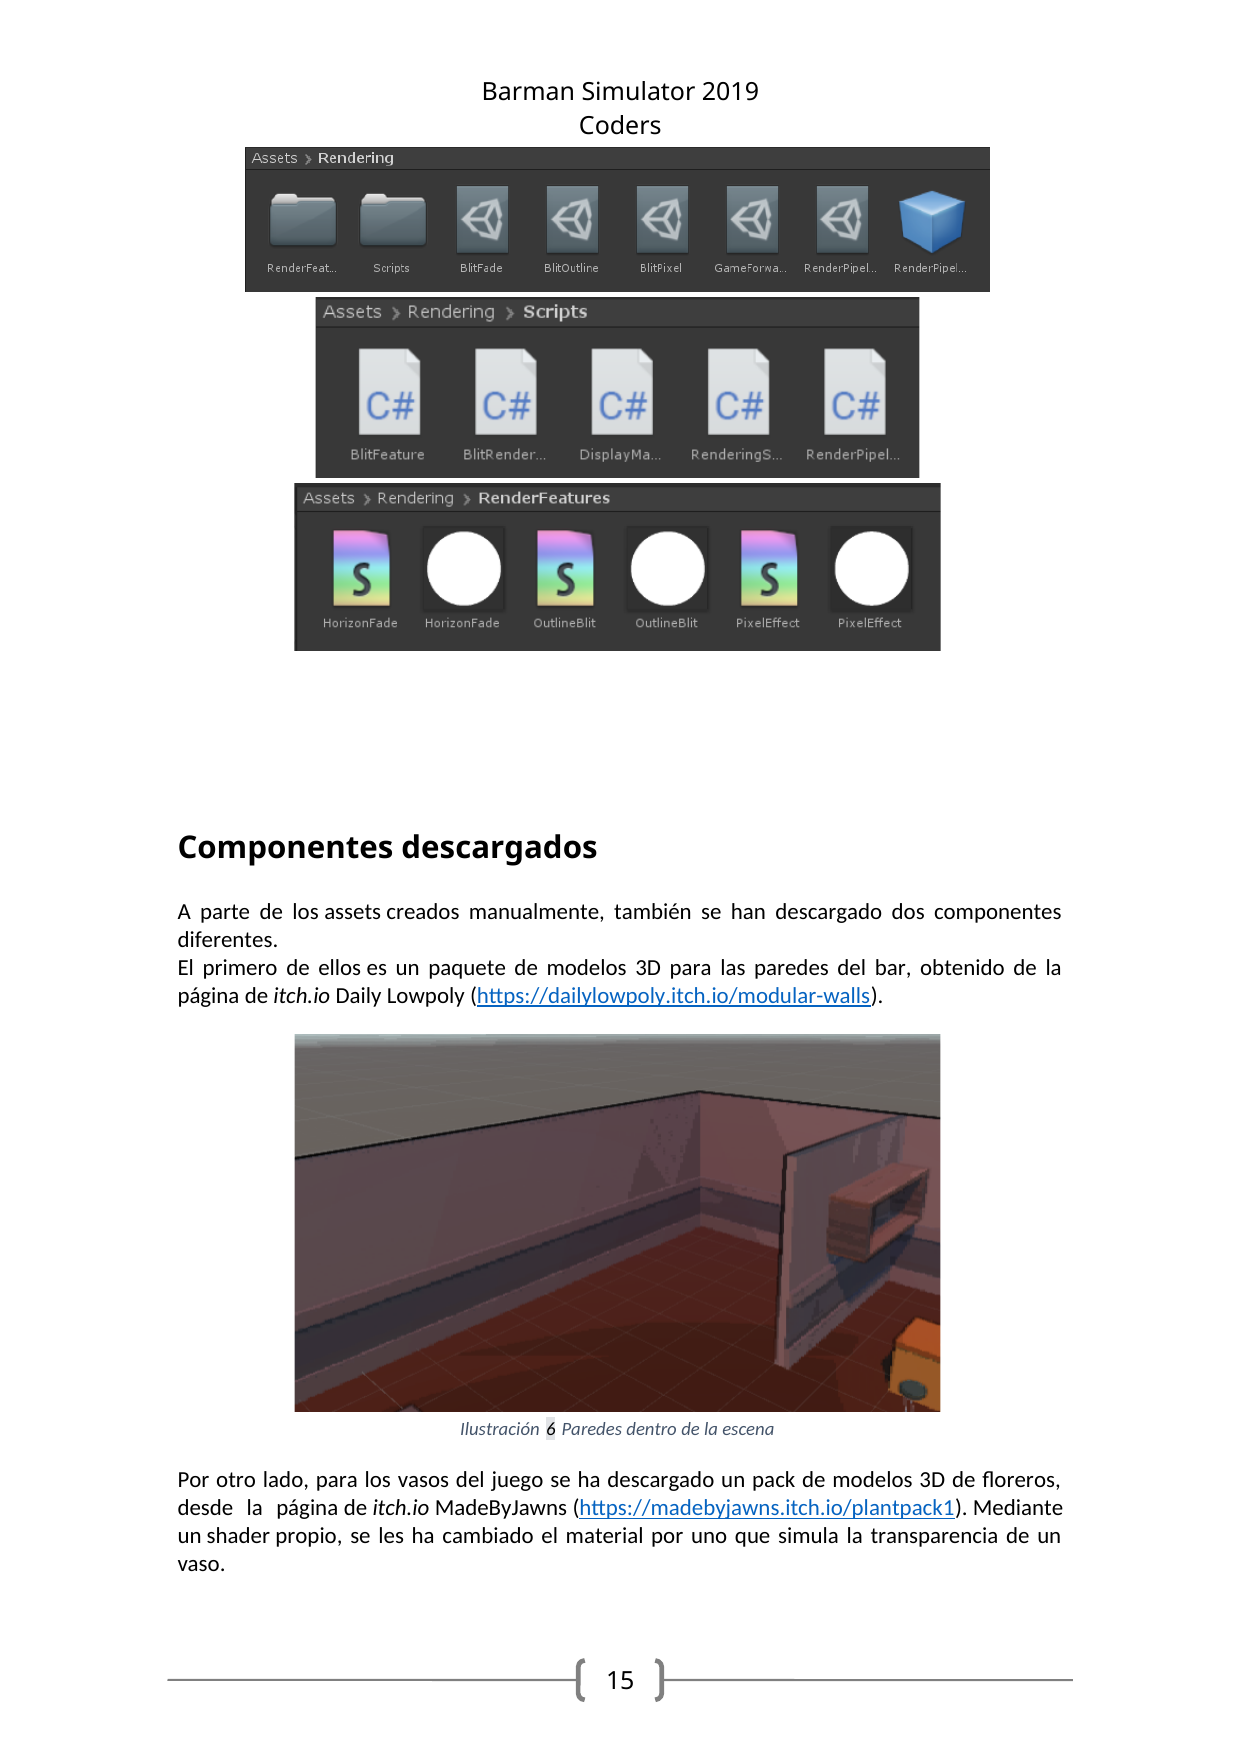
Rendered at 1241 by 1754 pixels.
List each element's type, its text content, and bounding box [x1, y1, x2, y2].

text Ilustración 6 Paredes dentro de la escena [177, 1417, 546, 1440]
picture [245, 147, 990, 292]
text Por otro lado, para los vasos del juego se ha descargado un pack de modelos 3D de floreros, desde la página de itch.io MadeByJawns (https://madebyjawns.itch.io/plantpack1). Mediante un shader propio, se les ha cambiado el material por uno que simula la transparencia de un vaso. [177, 1465, 1063, 1577]
text El primero de ellos es un paquete de modelos 3D para las paredes del bar, obtenido de la página de itch.io Daily Lowpoly (https://dailylowpoly.itch.io/modular-walls). [177, 953, 1063, 1009]
subtitle Componentes descargados [177, 825, 1063, 868]
text Ilustración 6 Paredes dentro de la escena [555, 1417, 1063, 1440]
picture [294, 1034, 941, 1412]
picture [315, 297, 920, 478]
picture [294, 483, 941, 651]
text A parte de los assets creados manualmente, también se han descargado dos componentes diferentes. [177, 897, 1063, 953]
